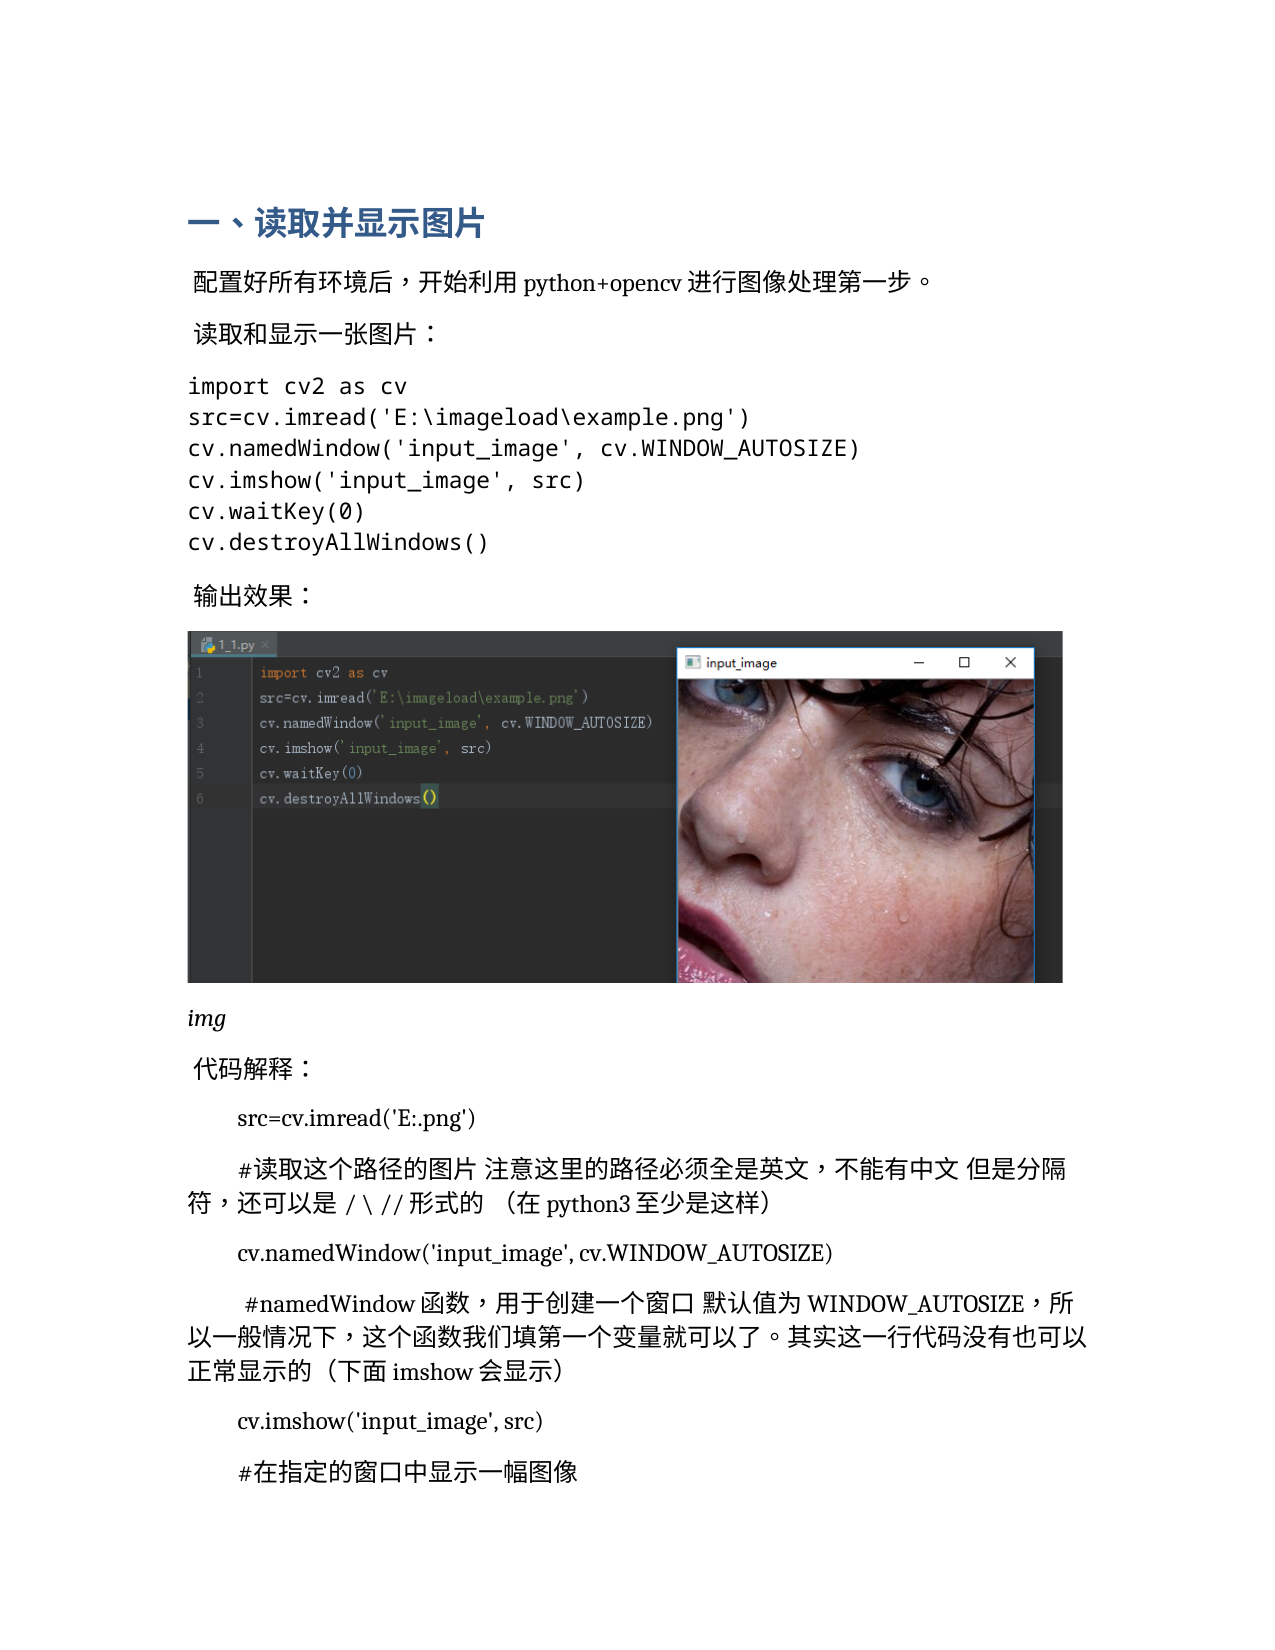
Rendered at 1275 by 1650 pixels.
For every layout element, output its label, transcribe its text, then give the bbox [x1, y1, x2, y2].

text import cv2 as cv src=cv.imread('E:\imageload\example.png') cv.namedWindow('input_image', cv.WINDOW_AUTOSIZE) cv.imshow('input_image', src) cv.waitKey(0) cv.destroyAllWindows() [187, 370, 1087, 557]
text src=cv.imread('E:.png') [187, 1104, 1087, 1133]
subtitle 一、读取并显示图片 [187, 200, 1087, 245]
text #读取这个路径的图片 注意这里的路径必须全是英文，不能有中文 但是分隔符，还可以是 / \ // 形式的 （在python3至少是这样） [187, 1152, 1087, 1220]
text #在指定的窗口中显示一幅图像 [187, 1454, 1087, 1488]
text cv.namedWindow('input_image', cv.WINDOW_AUTOSIZE) [187, 1238, 1087, 1267]
text ​ 配置好所有环境后，开始利用python+opencv进行图像处理第一步。 [187, 264, 1087, 298]
text cv.imshow('input_image', src) [187, 1407, 1087, 1436]
text ​ 输出效果： [187, 578, 1087, 612]
text ​ 读取和显示一张图片： [187, 317, 1087, 351]
text #namedWindow函数，用于创建一个窗口 默认值为WINDOW_AUTOSIZE，所以一般情况下，这个函数我们填第一个变量就可以了。其实这一行代码没有也可以正常显示的（下面imshow会显示） [187, 1286, 1087, 1388]
text img [187, 1004, 1087, 1032]
picture [187, 631, 1063, 983]
text ​ 代码解释： [187, 1051, 1087, 1085]
